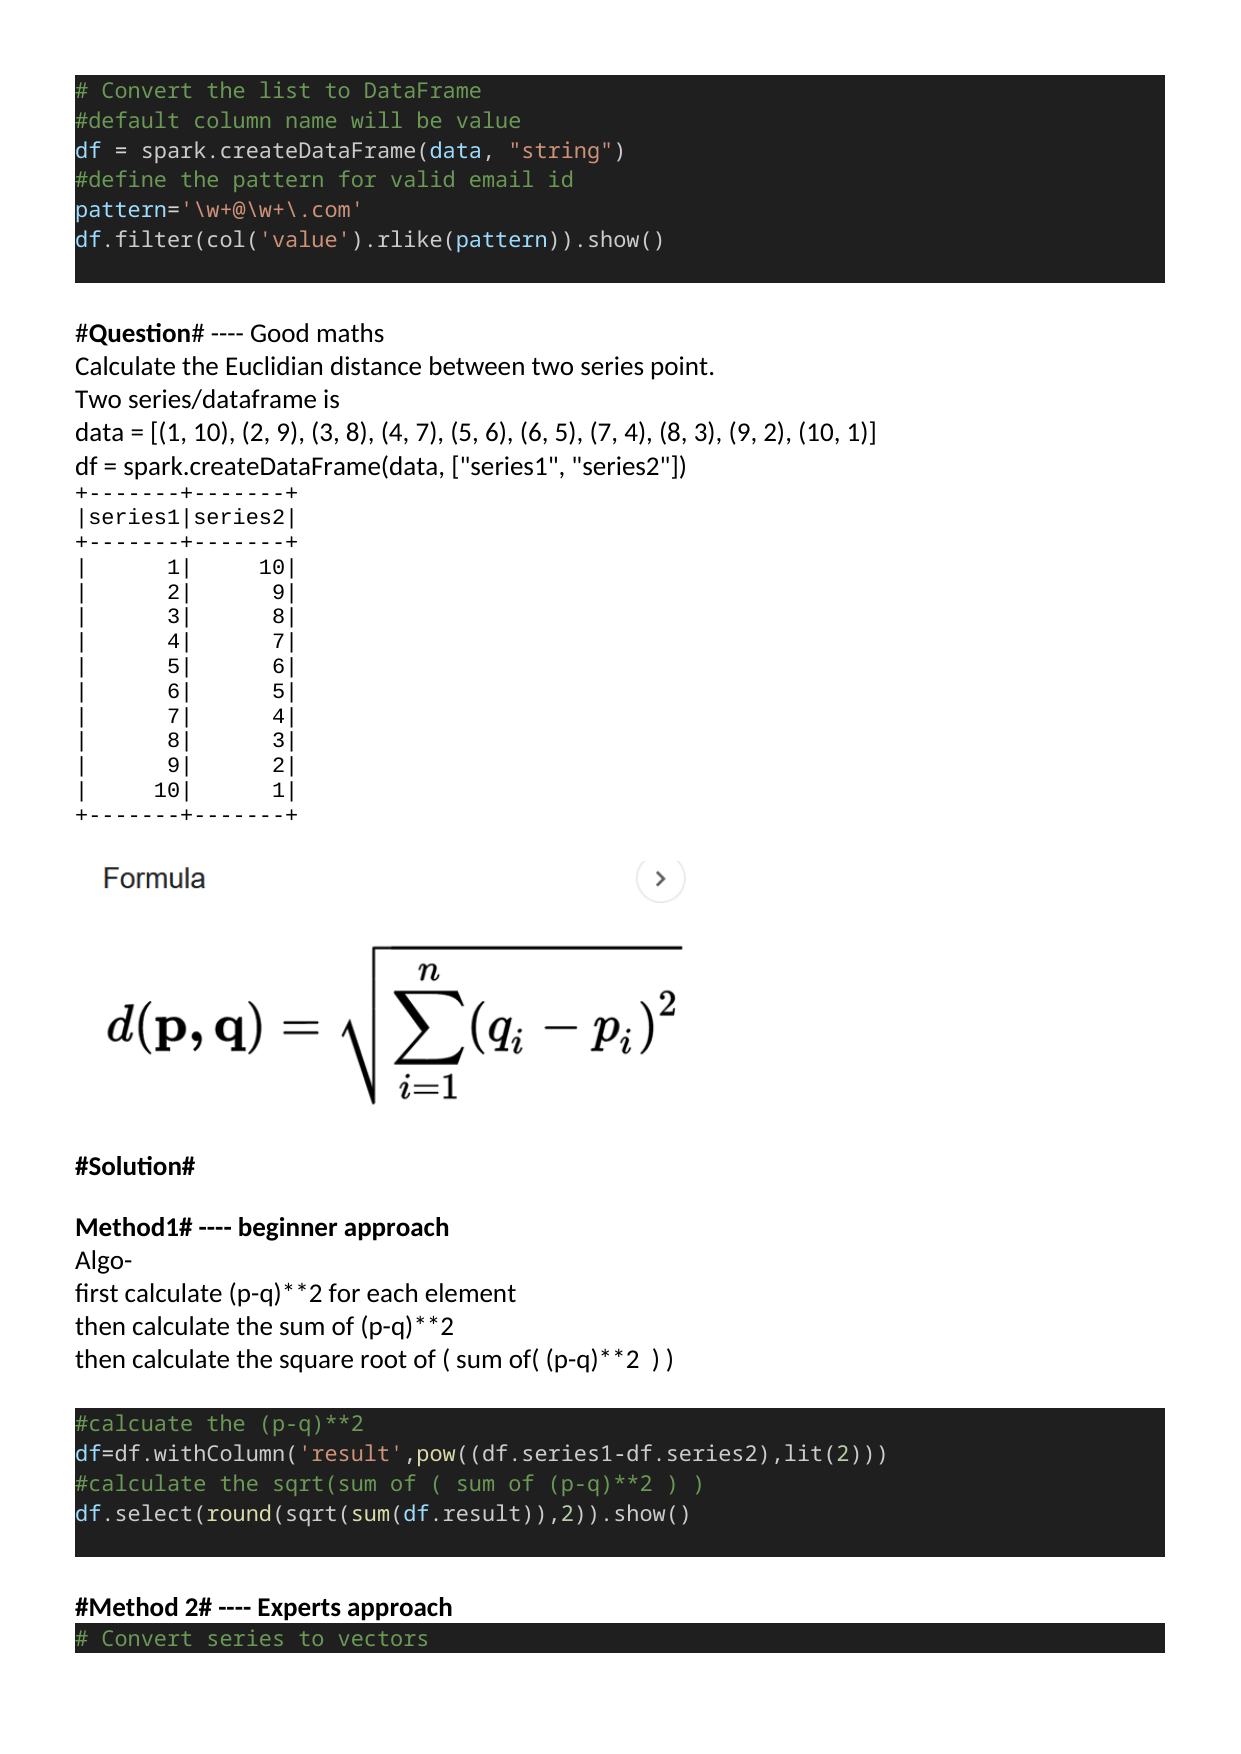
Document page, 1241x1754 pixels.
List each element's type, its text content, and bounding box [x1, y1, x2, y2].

text +-------+-------+ [75, 531, 1165, 556]
text df = spark.createDataFrame(data, "string") [75, 134, 1165, 164]
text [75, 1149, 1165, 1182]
text pattern='\w+@\w+\.com' [75, 194, 1165, 224]
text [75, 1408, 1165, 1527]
text Calculate the Euclidian distance between two series point. [75, 349, 1165, 383]
text # Convert the list to DataFrame [75, 75, 1165, 105]
text Two series/dataframe is [75, 383, 1165, 416]
text data = [(1, 10), (2, 9), (3, 8), (4, 7), (5, 6), (6, 5), (7, 4), (8, 3), (9, 2), (10, 1)] [75, 416, 1165, 449]
text df.filter(col('value').rlike(pattern)).show() [75, 224, 1165, 254]
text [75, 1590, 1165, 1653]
text #Question# ---- Good maths [75, 317, 1165, 349]
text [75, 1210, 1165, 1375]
text df = spark.createDataFrame(data, ["series1", "series2"]) [75, 449, 1165, 482]
text #define the pattern for valid email id [75, 164, 1165, 194]
text |series1|series2| [75, 506, 1165, 531]
picture [75, 861, 698, 1116]
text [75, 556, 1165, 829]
text #default column name will be value [75, 105, 1165, 134]
text +-------+-------+ [75, 482, 1165, 506]
